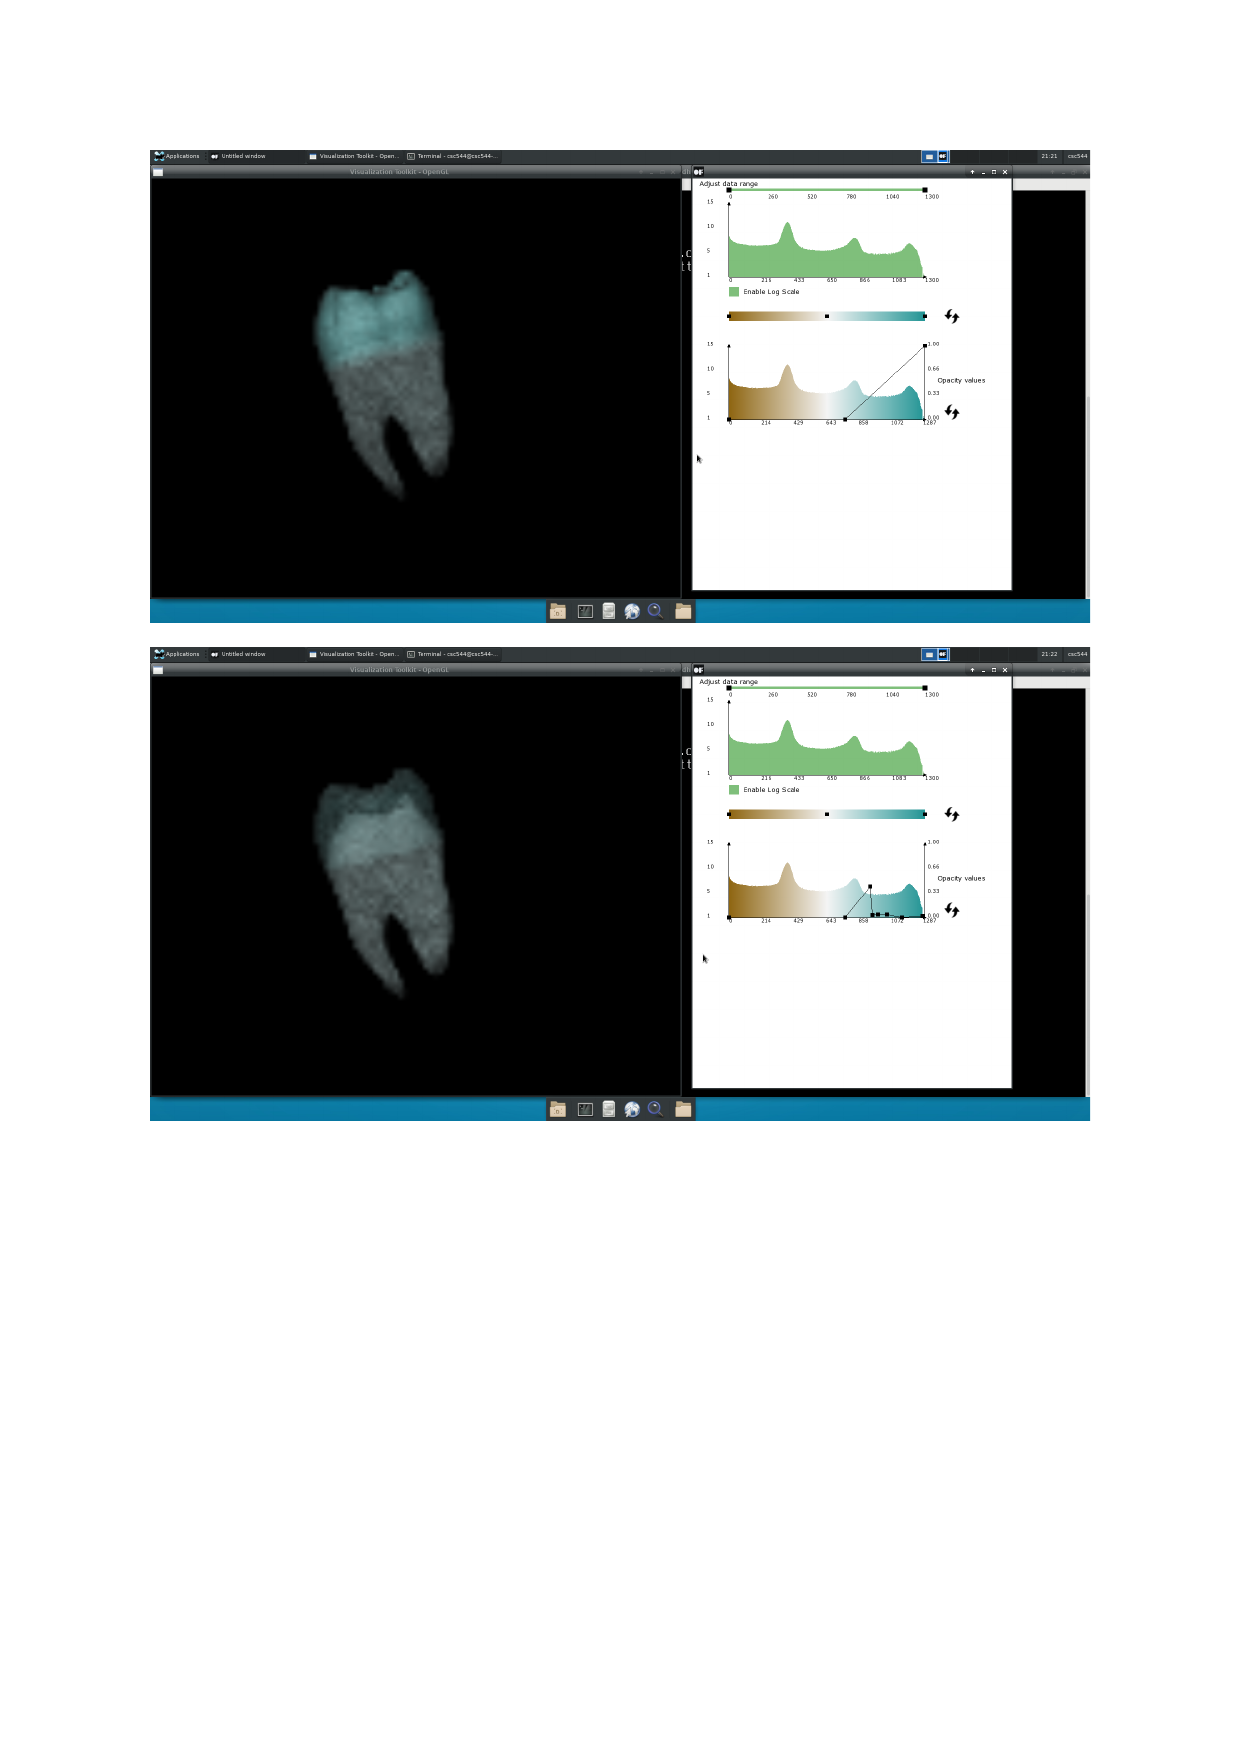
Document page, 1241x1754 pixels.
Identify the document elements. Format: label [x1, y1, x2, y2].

picture [150, 150, 1091, 623]
picture [150, 647, 1091, 1121]
